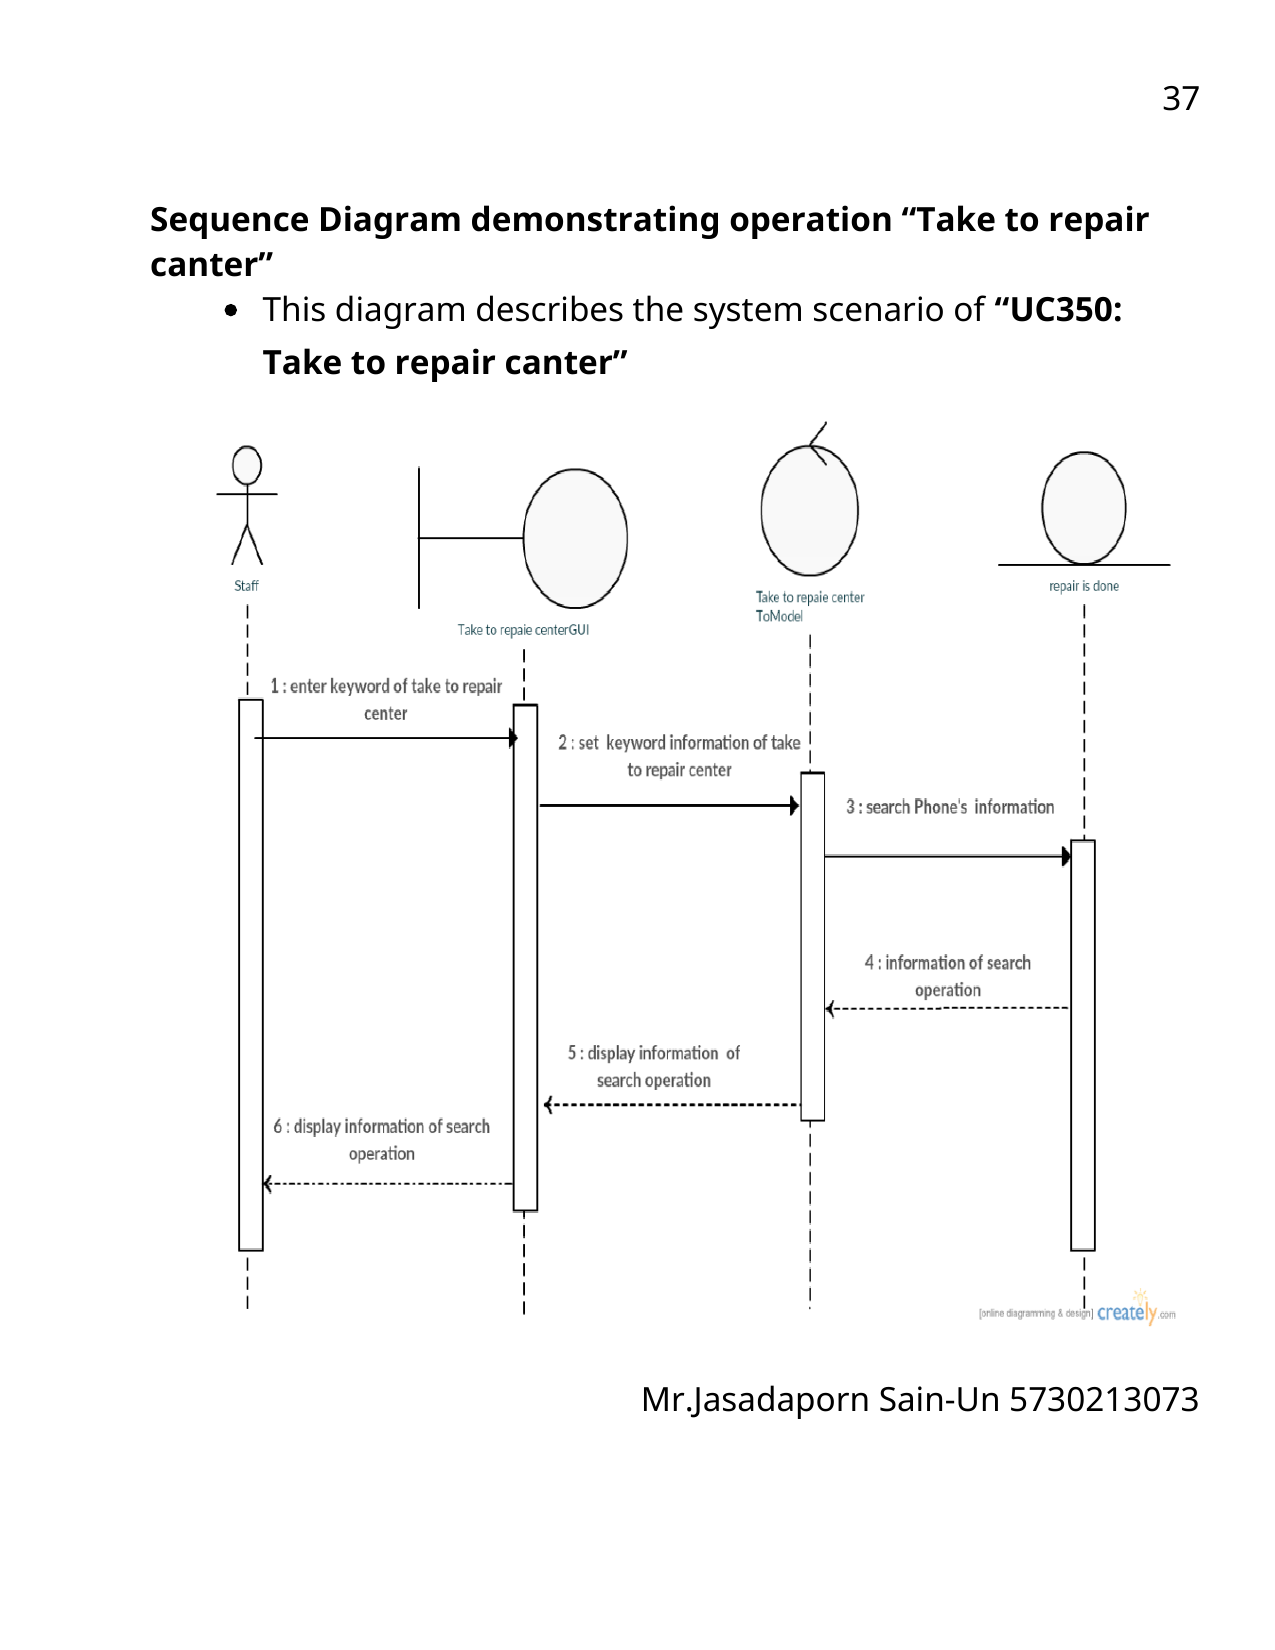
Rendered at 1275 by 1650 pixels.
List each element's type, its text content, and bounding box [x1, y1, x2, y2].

text Sequence Diagram demonstrating operation “Take to repair canter” [150, 195, 1200, 286]
picture [170, 411, 1180, 1331]
text Mr.Jasadaporn Sain-Un 5730213073 [525, 1376, 1200, 1421]
list This diagram describes the system scenario of “UC350: Take to repair canter” [225, 286, 1200, 384]
